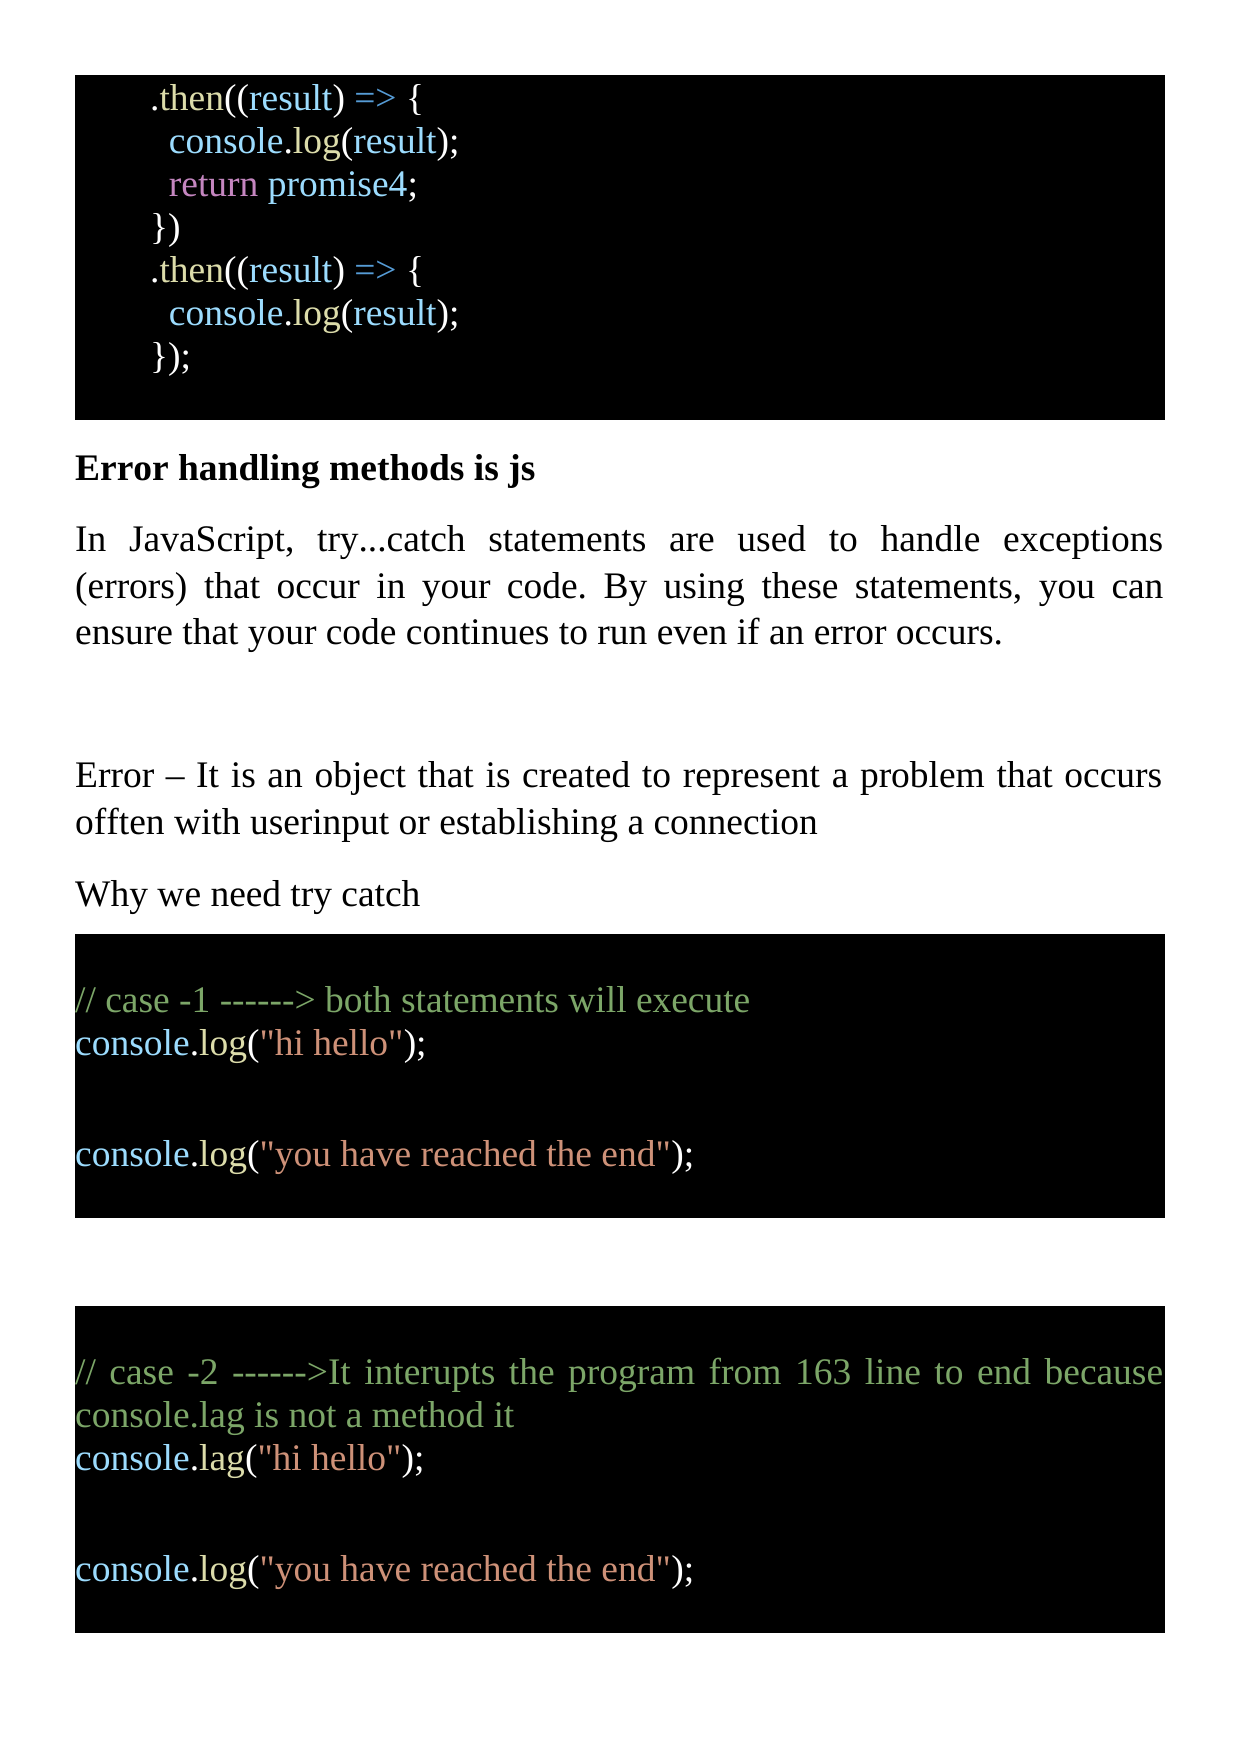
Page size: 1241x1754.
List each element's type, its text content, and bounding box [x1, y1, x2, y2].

text }) [75, 204, 1165, 247]
text Why we need try catch [75, 871, 1165, 914]
text Error handling methods is js [75, 445, 1165, 488]
text Error – It is an object that is created to represent a problem that occurs offten with userinput or establishing a connection [75, 753, 1165, 842]
text // case -1 ------> both statements will execute [75, 977, 1165, 1020]
text console.log(result); [75, 291, 1165, 334]
text console.log(result); [75, 118, 1165, 161]
text console.log("you have reached the end"); [75, 1547, 1165, 1590]
text .then((result) => { [75, 247, 1165, 291]
text console.lag("hi hello"); [75, 1436, 1165, 1479]
text In JavaScript, try...catch statements are used to handle exceptions (errors) that occur in your code. By using these statements, you can ensure that your code continues to run even if an error occurs. [75, 517, 1165, 653]
text return promise4; [75, 161, 1165, 204]
text .then((result) => { [75, 75, 1165, 118]
text console.log("you have reached the end"); [75, 1132, 1165, 1175]
text console.log("hi hello"); [75, 1020, 1165, 1063]
text }); [75, 334, 1165, 377]
text // case -2 ------>It interupts the program from 163 line to end because console.lag is not a method it [75, 1349, 1165, 1436]
